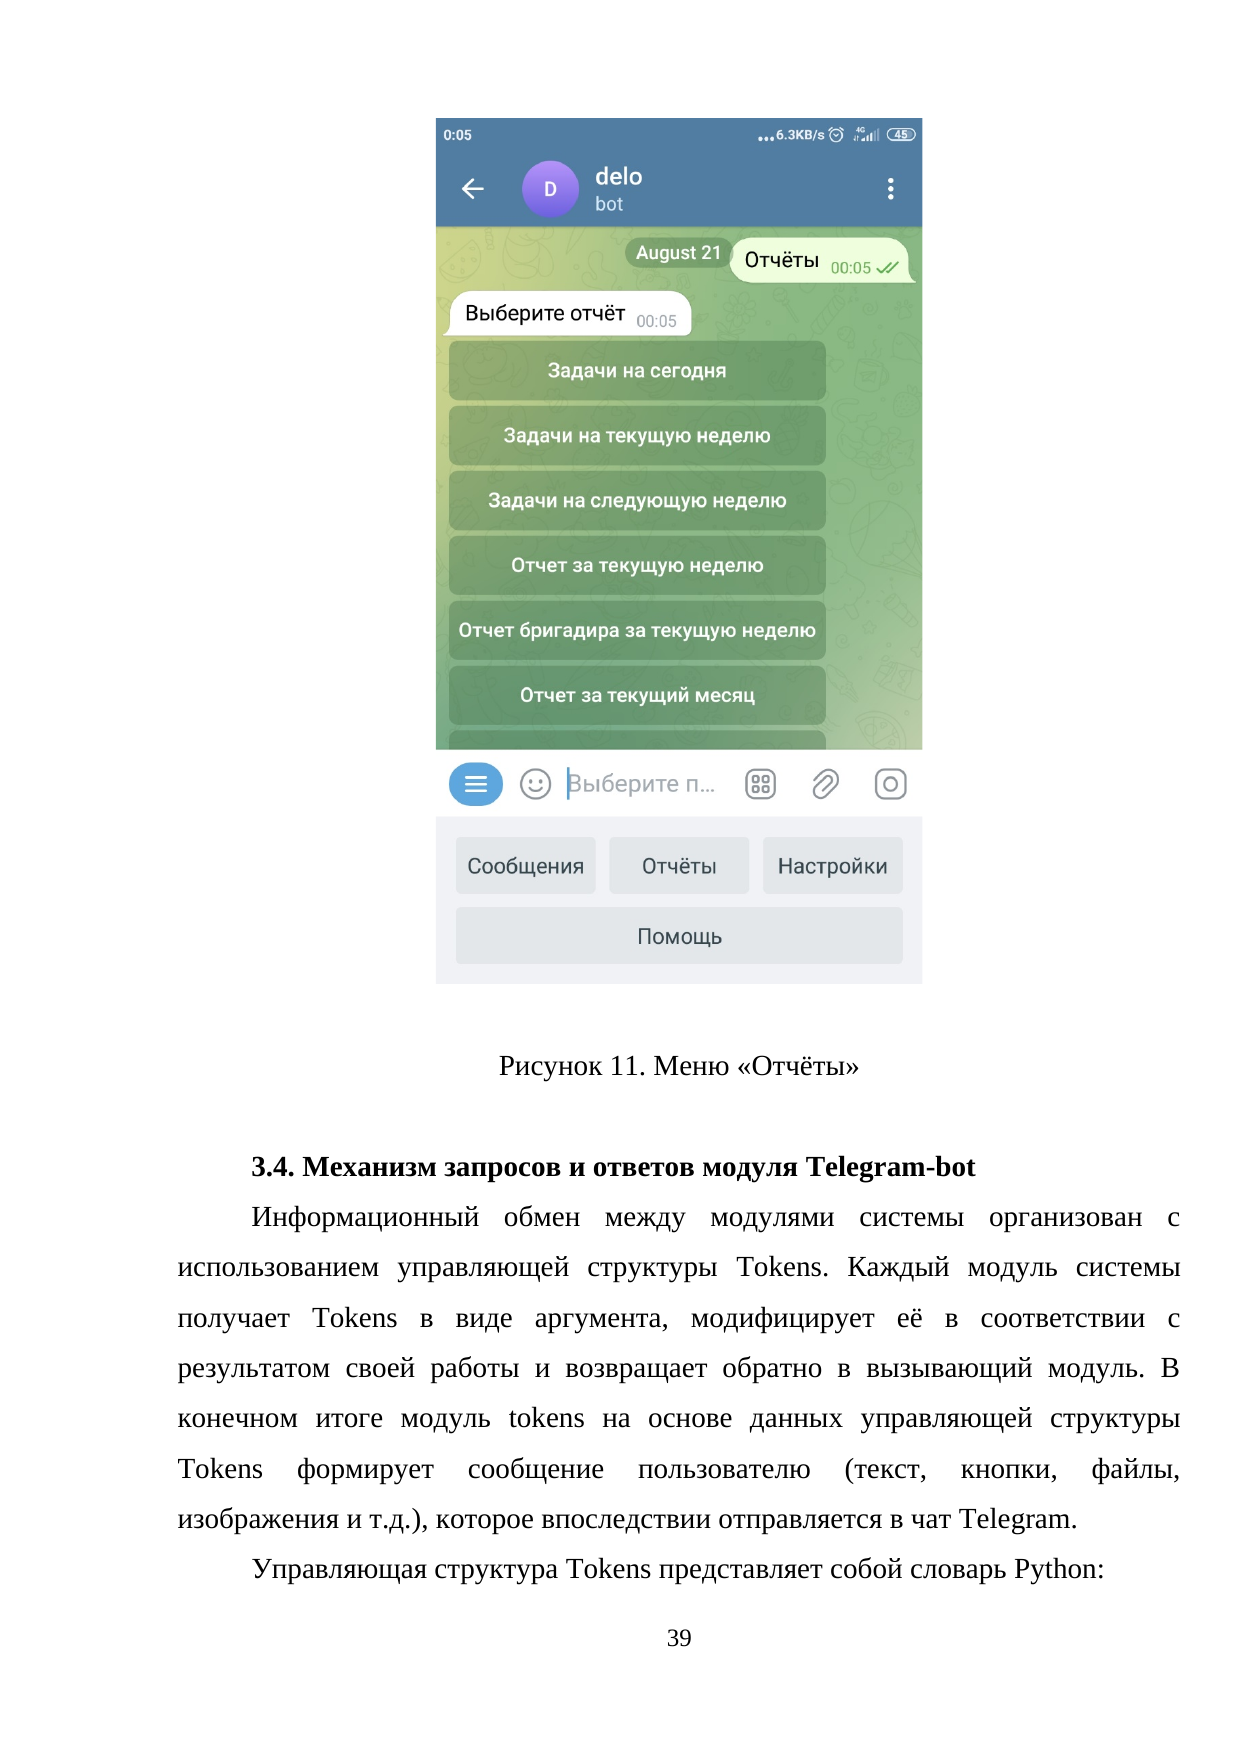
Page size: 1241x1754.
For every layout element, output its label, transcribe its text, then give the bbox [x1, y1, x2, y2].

text Рисунок 11. Меню «Отчёты» [177, 1048, 1181, 1082]
text Информационный обмен между модулями системы организован с использованием управляющей структуры Tokens. Каждый модуль системы получает Tokens в виде аргумента, модифицирует её в соответствии с результатом своей работы и возвращает обратно в вызывающий модуль. В конечном итоге модуль tokens на основе данных управляющей структуры Tokens формирует сообщение пользователю (текст, кнопки, файлы, изображения и т.д.), которое впоследствии отправляется в чат Telegram. [177, 1199, 1181, 1534]
text Управляющая структура Tokens представляет собой словарь Python: [177, 1551, 1181, 1585]
text 3.4. Механизм запросов и ответов модуля Telegram-bot [177, 1149, 1181, 1182]
picture [435, 118, 923, 984]
